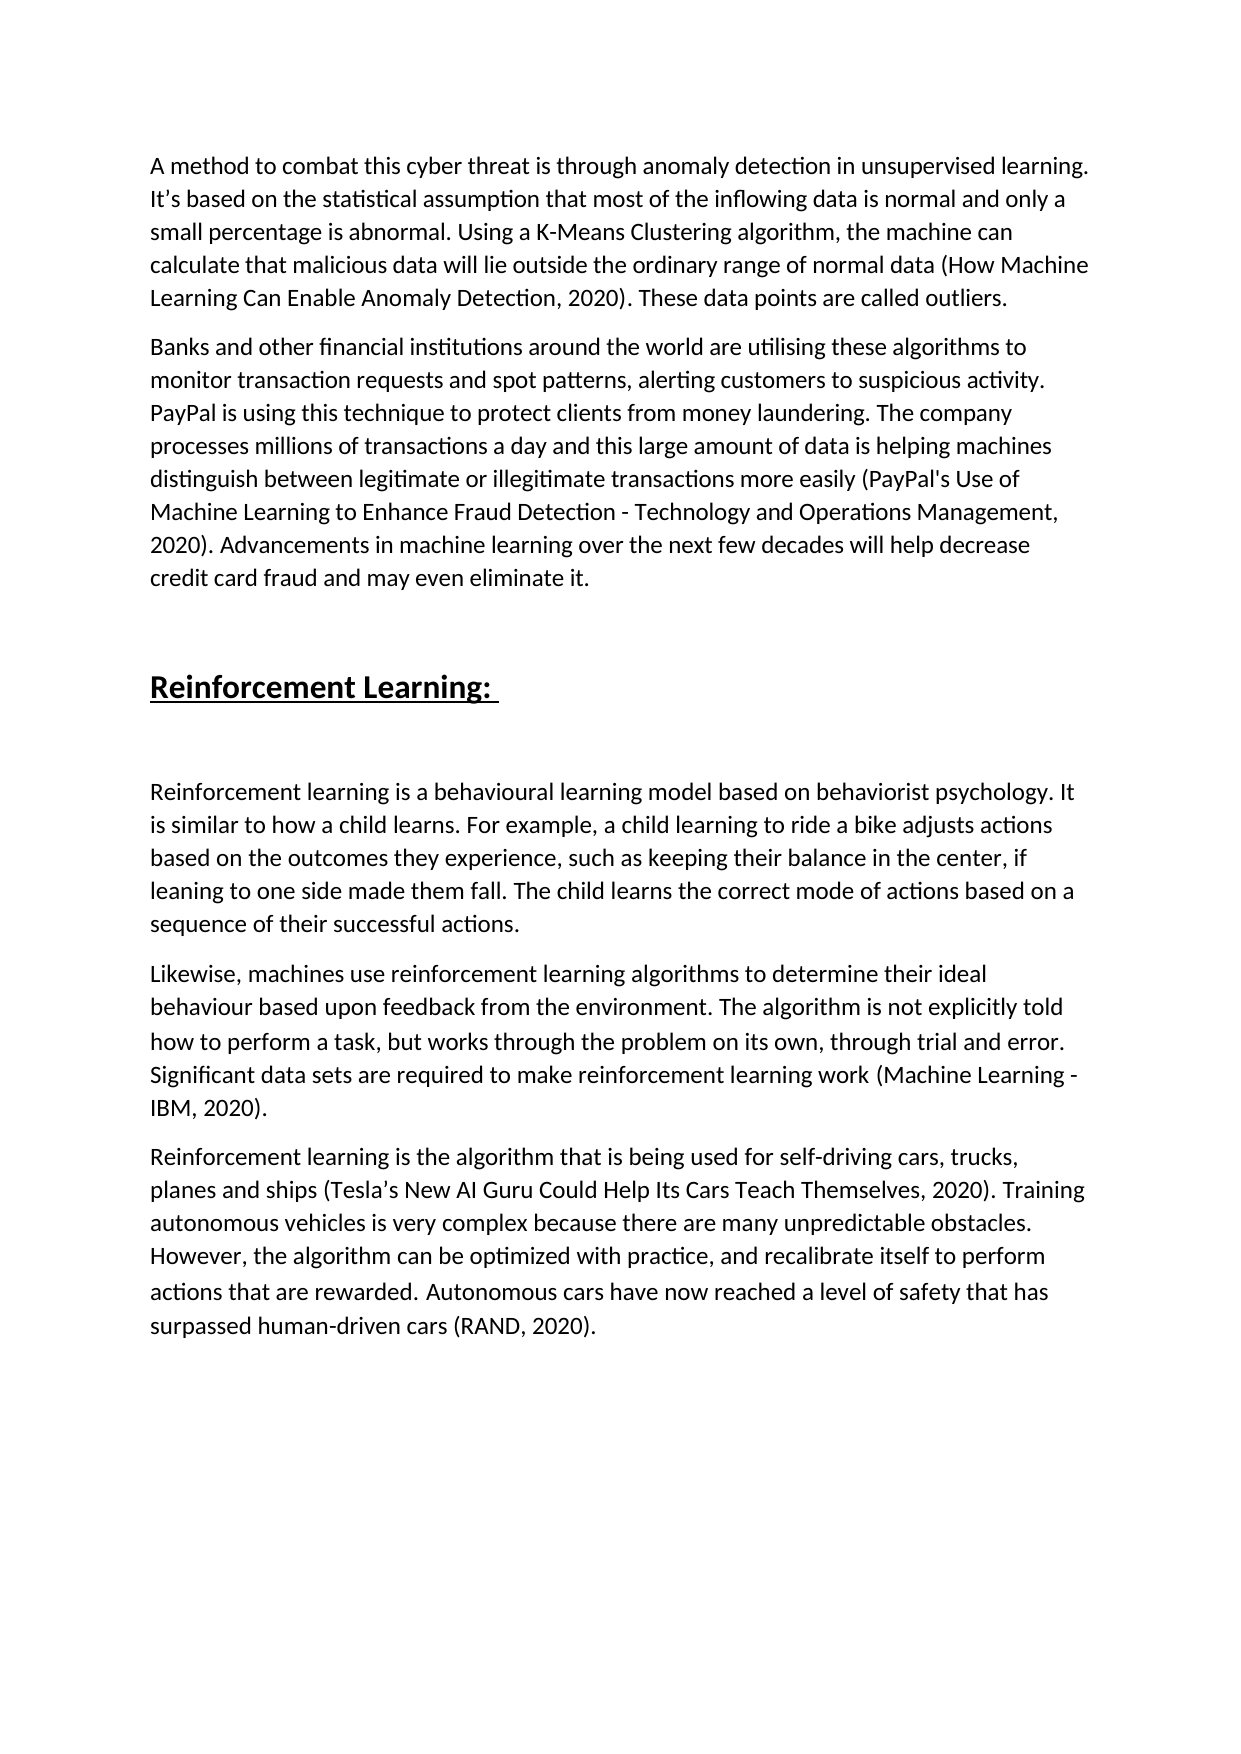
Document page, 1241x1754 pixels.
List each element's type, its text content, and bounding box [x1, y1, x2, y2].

text Reinforcement Learning: [150, 666, 1090, 707]
text Reinforcement learning is the algorithm that is being used for self-driving cars, trucks, planes and ships (Tesla’s New AI Guru Could Help Its Cars Teach Themselves, 2020). Training autonomous vehicles is very complex because there are many unpredictable obstacles. However, the algorithm can be optimized with practice, and recalibrate itself to perform actions that are rewarded. Autonomous cars have now reached a level of safety that has surpassed human-driven cars (RAND, 2020). [150, 1141, 1090, 1340]
text Reinforcement learning is a behavioural learning model based on behaviorist psychology. It is similar to how a child learns. For example, a child learning to ride a bike adjusts actions based on the outcomes they experience, such as keeping their balance in the center, if leaning to one side made them fall. The child learns the correct mode of actions based on a sequence of their successful actions. [150, 777, 1090, 939]
text A method to combat this cyber threat is through anomaly detection in unsupervised learning. It’s based on the statistical assumption that most of the inflowing data is normal and only a small percentage is abnormal. Using a K-Means Clustering algorithm, the machine can calculate that malicious data will lie outside the ordinary range of normal data (How Machine Learning Can Enable Anomaly Detection, 2020). These data points are called outliers. [150, 150, 1090, 312]
text Banks and other financial institutions around the world are utilising these algorithms to monitor transaction requests and spot patterns, alerting customers to suspicious activity. PayPal is using this technique to protect clients from money laundering. The company processes millions of transactions a day and this large amount of data is helping machines distinguish between legitimate or illegitimate transactions more easily (PayPal's Use of Machine Learning to Enhance Fraud Detection - Technology and Operations Management, 2020). Advancements in machine learning over the next few decades will help decrease credit card fraud and may even eliminate it. [150, 331, 1090, 592]
text Likewise, machines use reinforcement learning algorithms to determine their ideal behaviour based upon feedback from the environment. The algorithm is not explicitly told how to perform a task, but works through the problem on its own, through trial and error. Significant data sets are required to make reinforcement learning work (Machine Learning - IBM, 2020). [150, 958, 1090, 1122]
